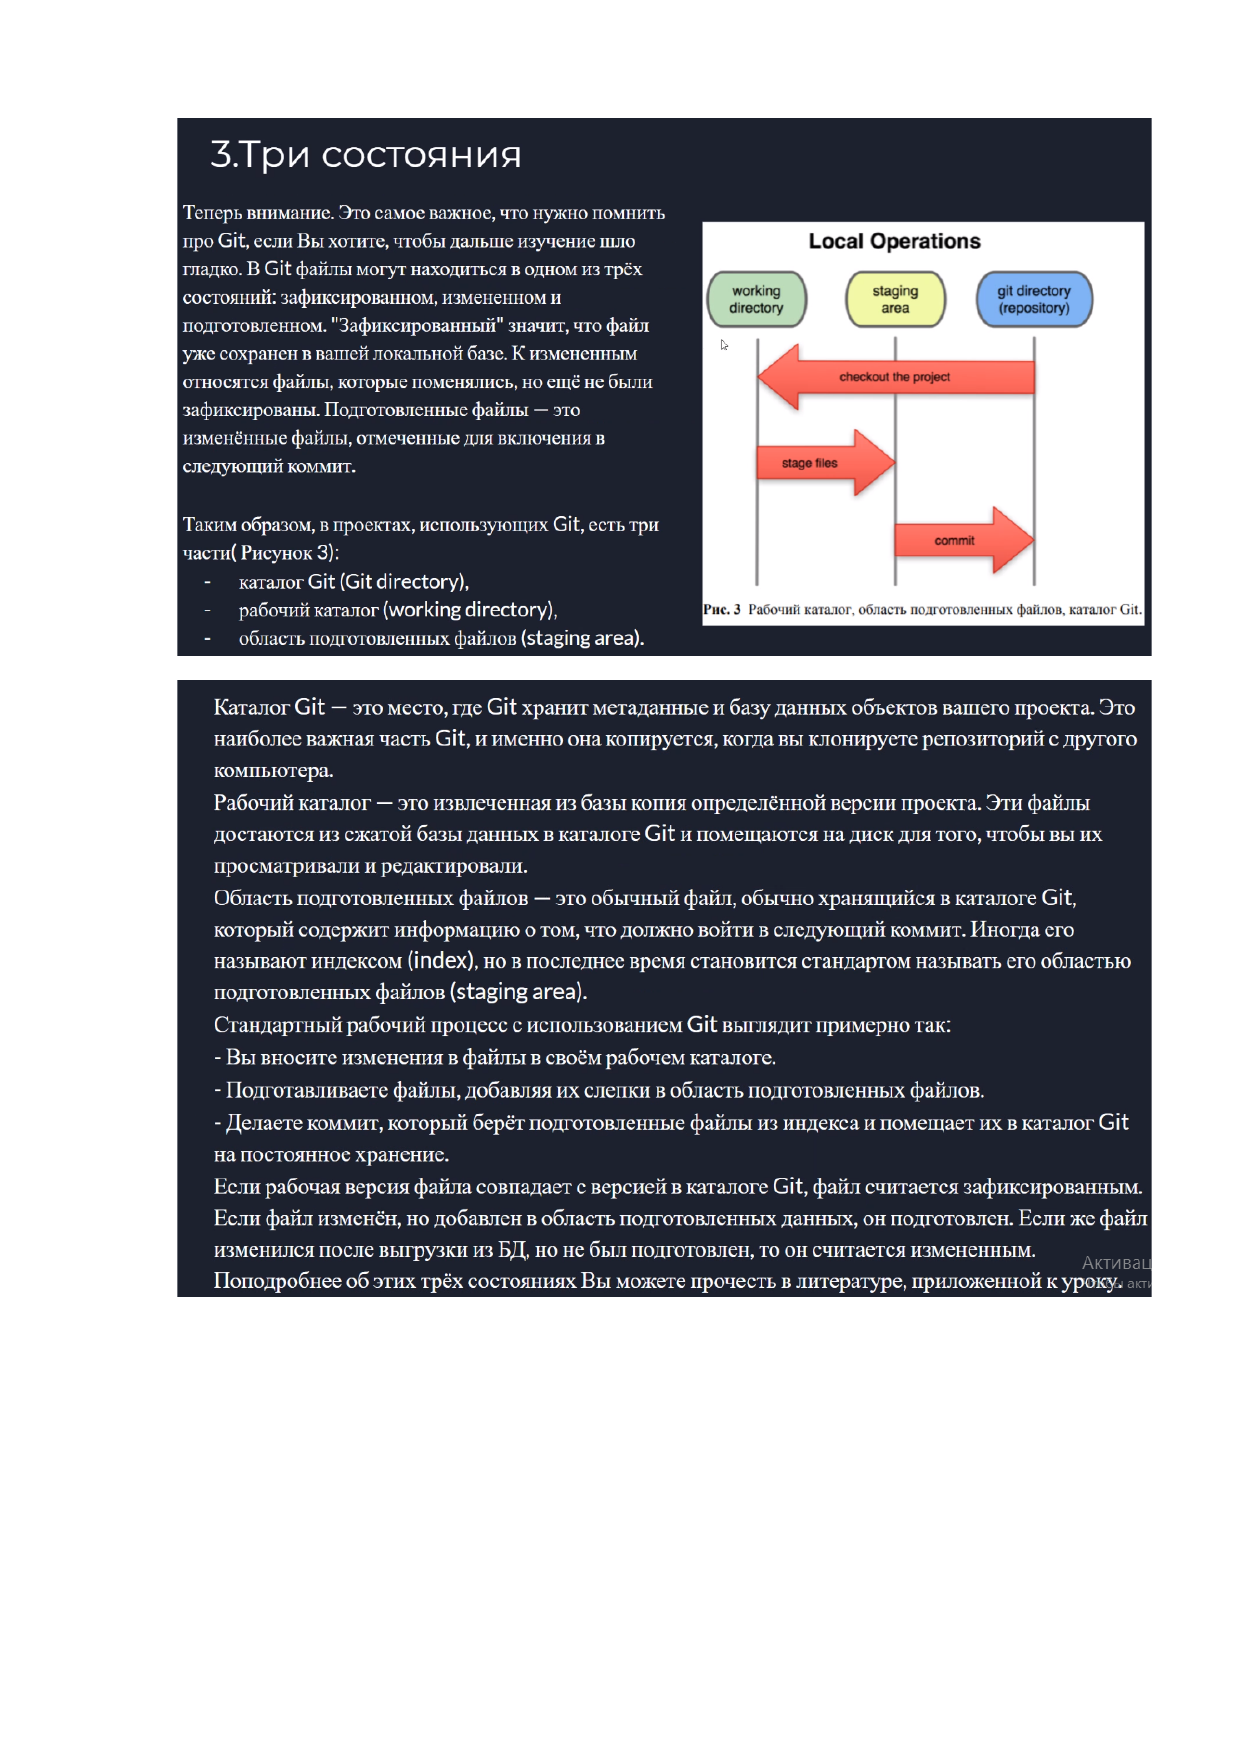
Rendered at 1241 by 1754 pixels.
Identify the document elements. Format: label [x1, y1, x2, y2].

picture [177, 118, 1152, 656]
picture [177, 680, 1152, 1297]
